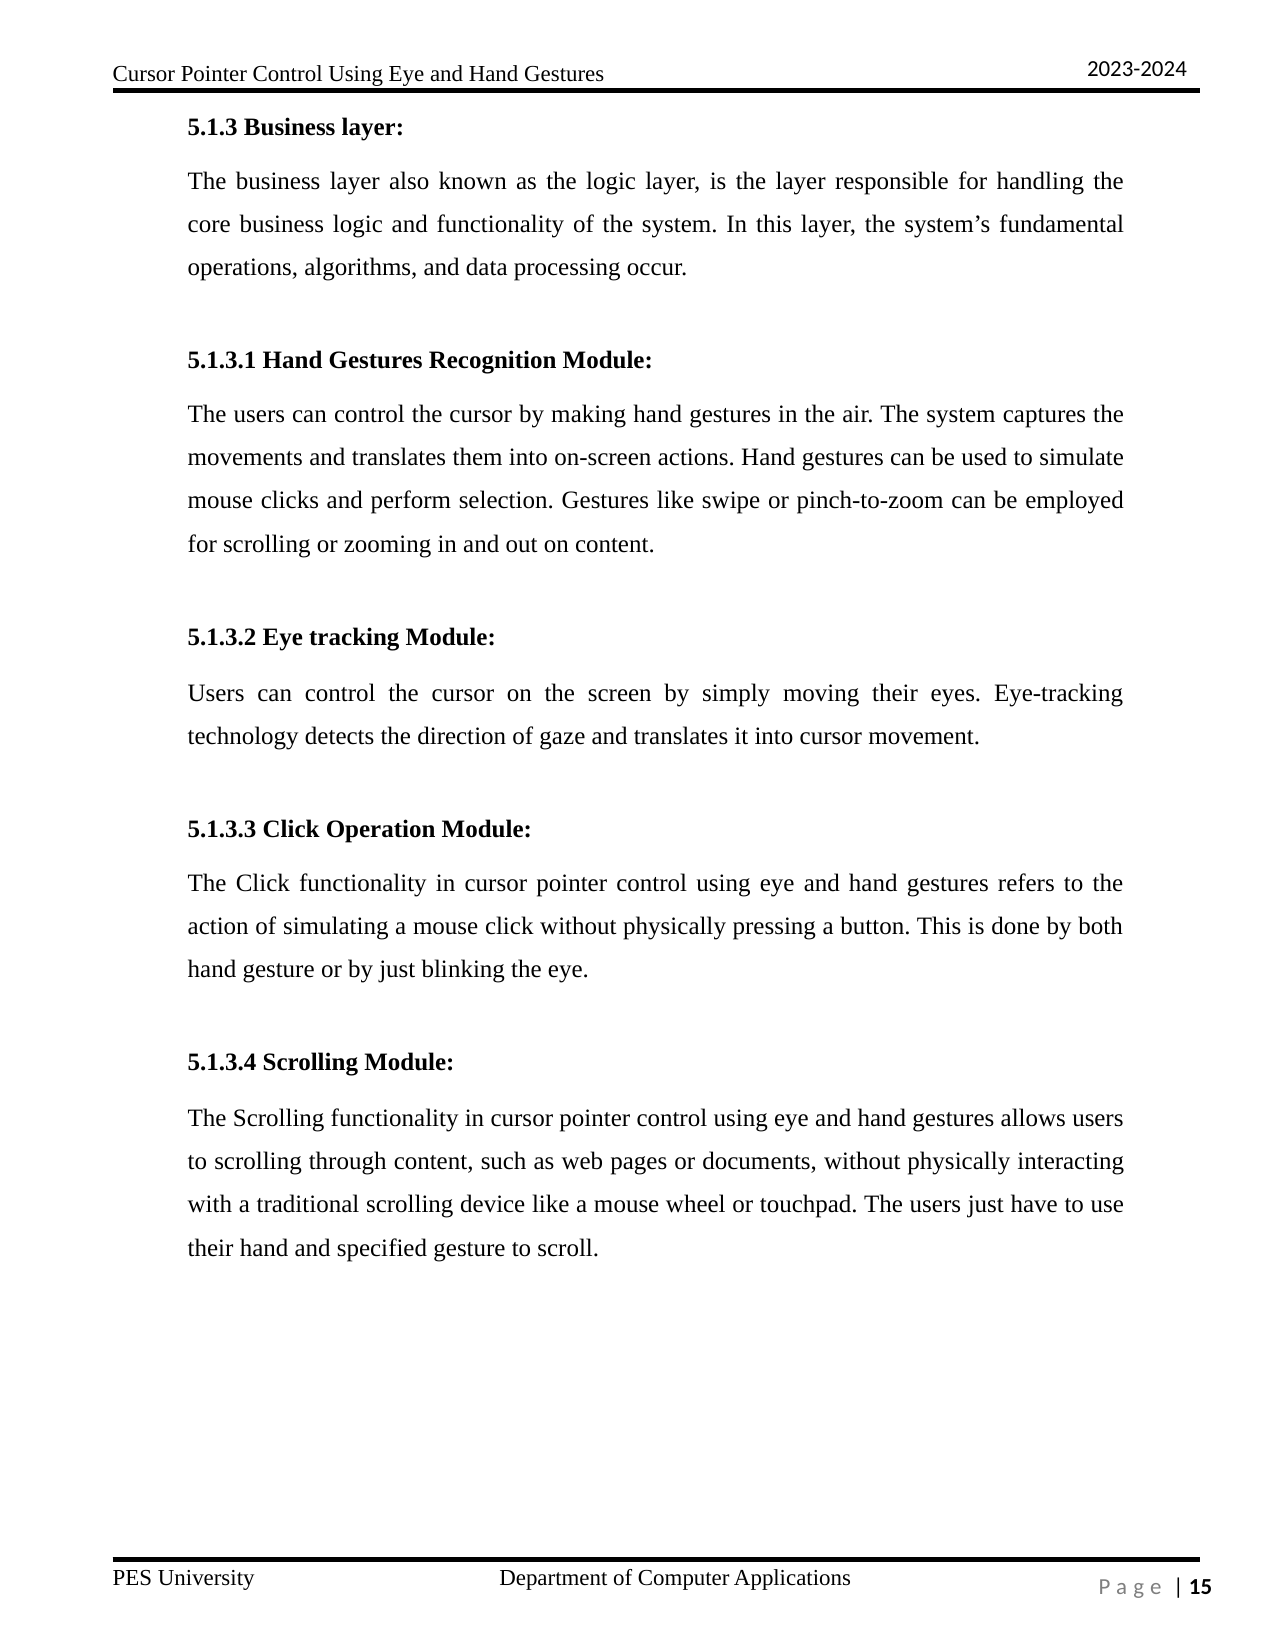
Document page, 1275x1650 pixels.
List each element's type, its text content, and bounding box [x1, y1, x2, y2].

text 5.1.3.2 Eye tracking Module: [187, 622, 1125, 651]
text The Click functionality in cursor pointer control using eye and hand gestures refers to the action of simulating a mouse click without physically pressing a button. This is done by both hand gesture or by just blinking the eye. [187, 868, 1125, 983]
text 5.1.3.1 Hand Gestures Recognition Module: [187, 346, 1125, 374]
text 5.1.3.3 Click Operation Module: [187, 814, 1125, 843]
text 5.1.3 Business layer: [187, 112, 1125, 141]
text The Scrolling functionality in cursor pointer control using eye and hand gestures allows users to scrolling through content, such as web pages or documents, without physically interacting with a traditional scrolling device like a mouse wheel or touchpad. The users just have to use their hand and specified gesture to scroll. [187, 1103, 1125, 1261]
text 5.1.3.4 Scrolling Module: [187, 1047, 1125, 1076]
text The business layer also known as the logic layer, is the layer responsible for handling the core business logic and functionality of the system. In this layer, the system’s fundamental operations, algorithms, and data processing occur. [187, 166, 1125, 281]
text Users can control the cursor on the screen by simply moving their eyes. Eye-tracking technology detects the direction of gaze and translates it into cursor movement. [187, 678, 1125, 750]
text The users can control the cursor by making hand gestures in the air. The system captures the movements and translates them into on-screen actions. Hand gestures can be used to simulate mouse clicks and perform selection. Gestures like swipe or pinch-to-zoom can be employed for scrolling or zooming in and out on content. [187, 399, 1125, 557]
